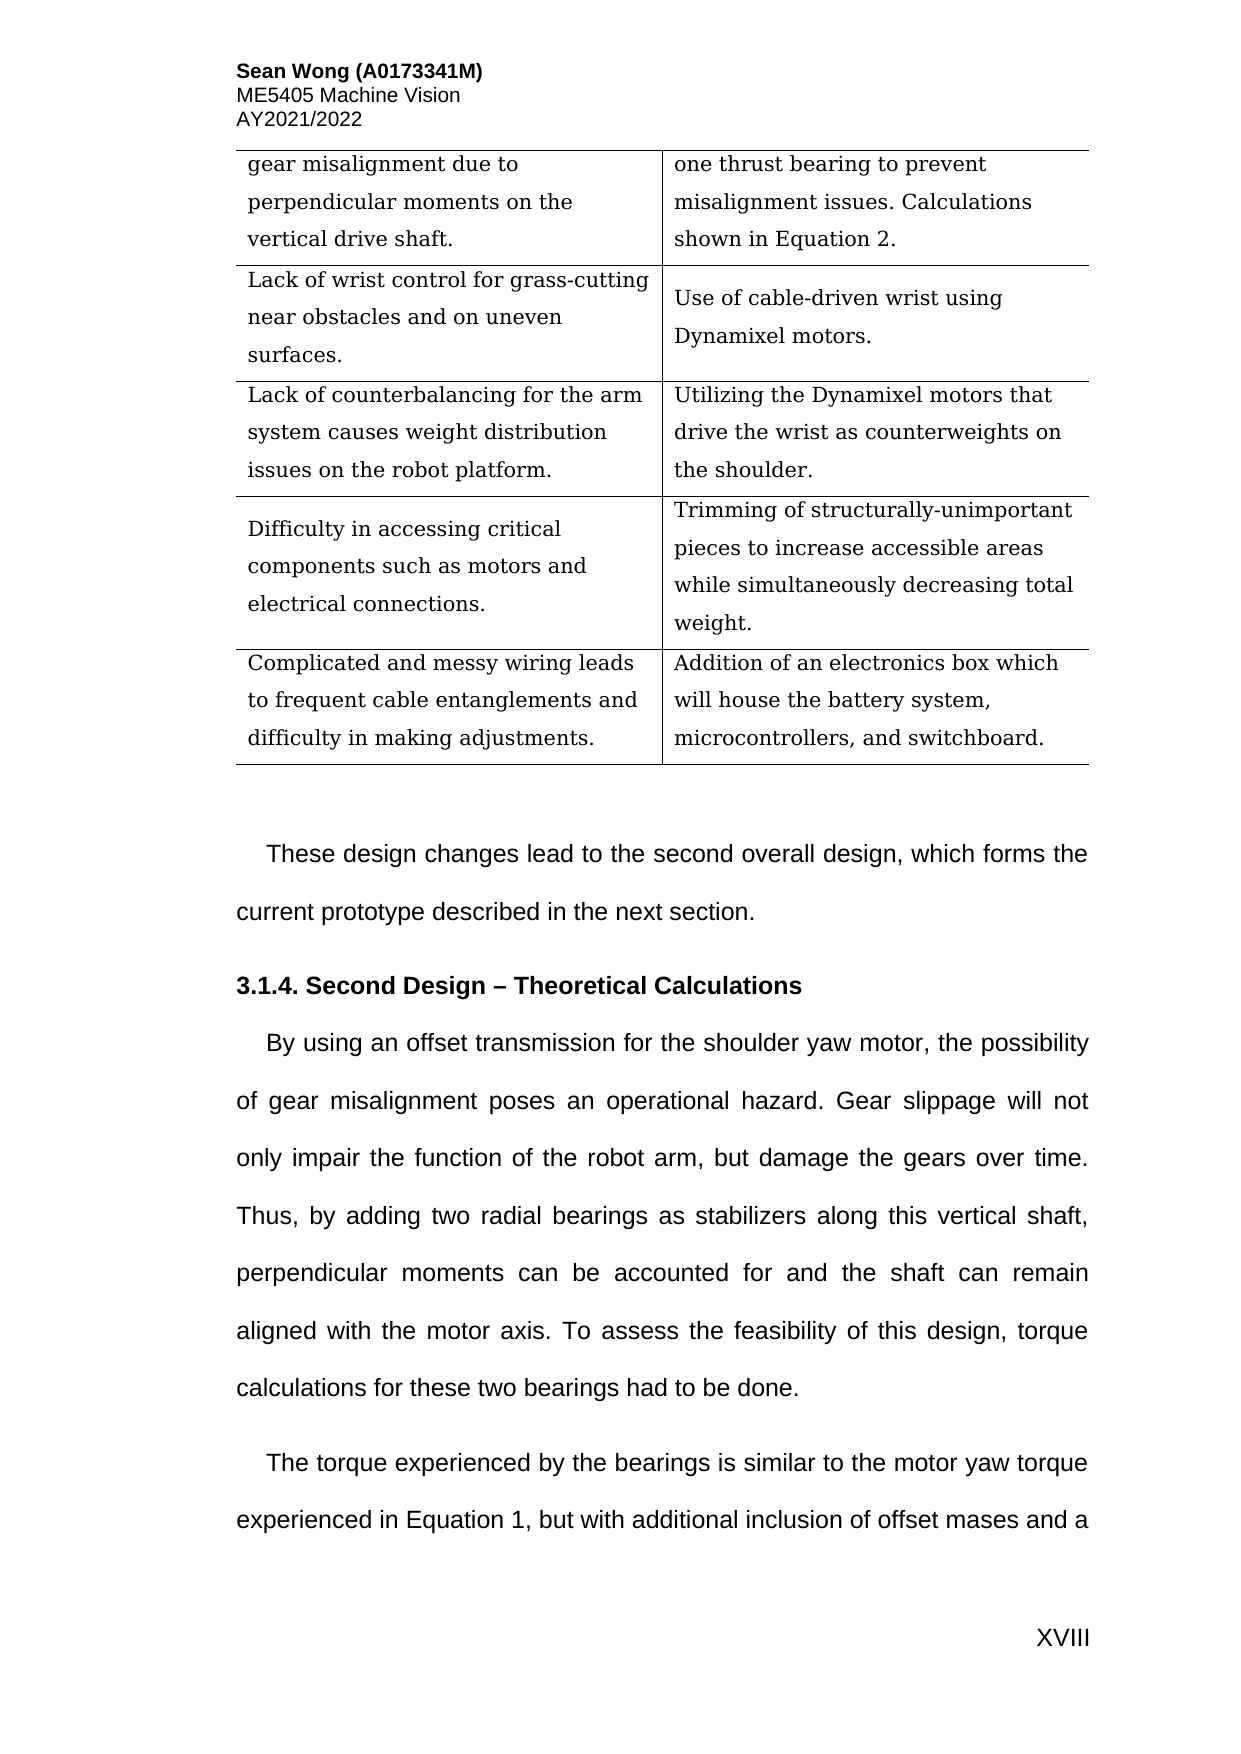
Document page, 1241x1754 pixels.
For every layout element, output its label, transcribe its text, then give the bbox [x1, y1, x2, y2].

subtitle 3.1.4. Second Design – Theoretical Calculations [236, 971, 1090, 1000]
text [236, 1448, 1090, 1534]
table_cell Addition of an electronics box which will house the battery system, microcontrollers, and switchboard. [663, 650, 1089, 764]
table_cell Trimming of structurally-unimportant pieces to increase accessible areas while simultaneously decreasing total weight. [663, 497, 1089, 649]
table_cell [236, 151, 662, 265]
table_cell Complicated and messy wiring leads to frequent cable entanglements and difficulty in making adjustments. [236, 650, 662, 764]
table_cell Lack of wrist control for grass-cutting near obstacles and on uneven surfaces. [236, 266, 662, 381]
text By using an offset transmission for the shoulder yaw motor, the possibility of gear misalignment poses an operational hazard. Gear slippage will not only impair the function of the robot arm, but damage the gears over time. Thus, by adding two radial bearings as stabilizers along this vertical shaft, perpendicular moments can be accounted for and the shaft can remain aligned with the motor axis. To assess the feasibility of this design, torque calculations for these two bearings had to be done. [236, 1028, 1090, 1402]
table_cell Difficulty in accessing critical components such as motors and electrical connections. [236, 497, 662, 649]
text These design changes lead to the second overall design, which forms the current prototype described in the next section. [236, 839, 1090, 926]
table_cell Lack of counterbalancing for the arm system causes weight distribution issues on the robot platform. [236, 382, 662, 496]
table_cell Utilizing the Dynamixel motors that drive the wrist as counterweights on the shoulder. [663, 382, 1089, 496]
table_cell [663, 151, 1089, 265]
table_cell Use of cable-driven wrist using Dynamixel motors. [663, 266, 1089, 381]
